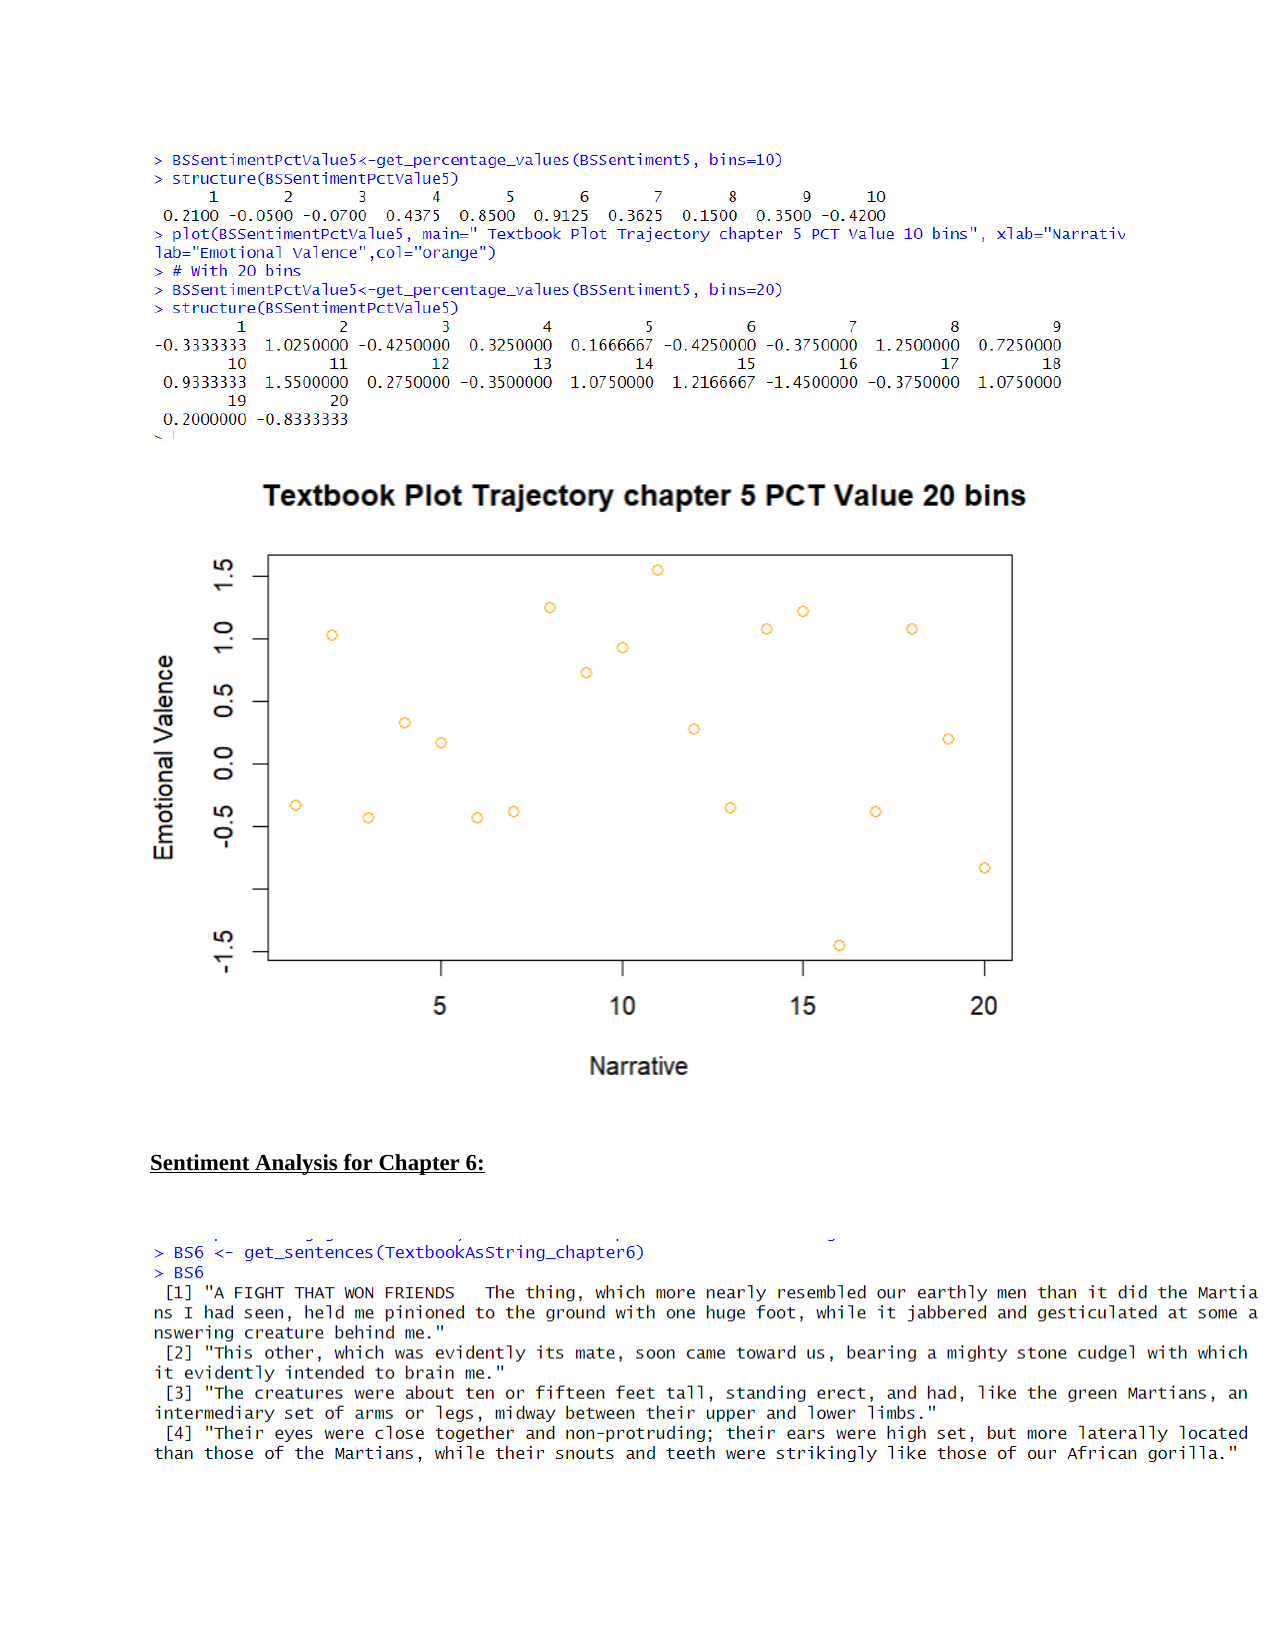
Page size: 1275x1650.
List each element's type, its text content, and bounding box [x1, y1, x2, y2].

picture [150, 150, 1125, 439]
picture [150, 1239, 1263, 1463]
picture [150, 457, 1033, 1085]
text Sentiment Analysis for Chapter 6: [150, 1149, 1125, 1175]
